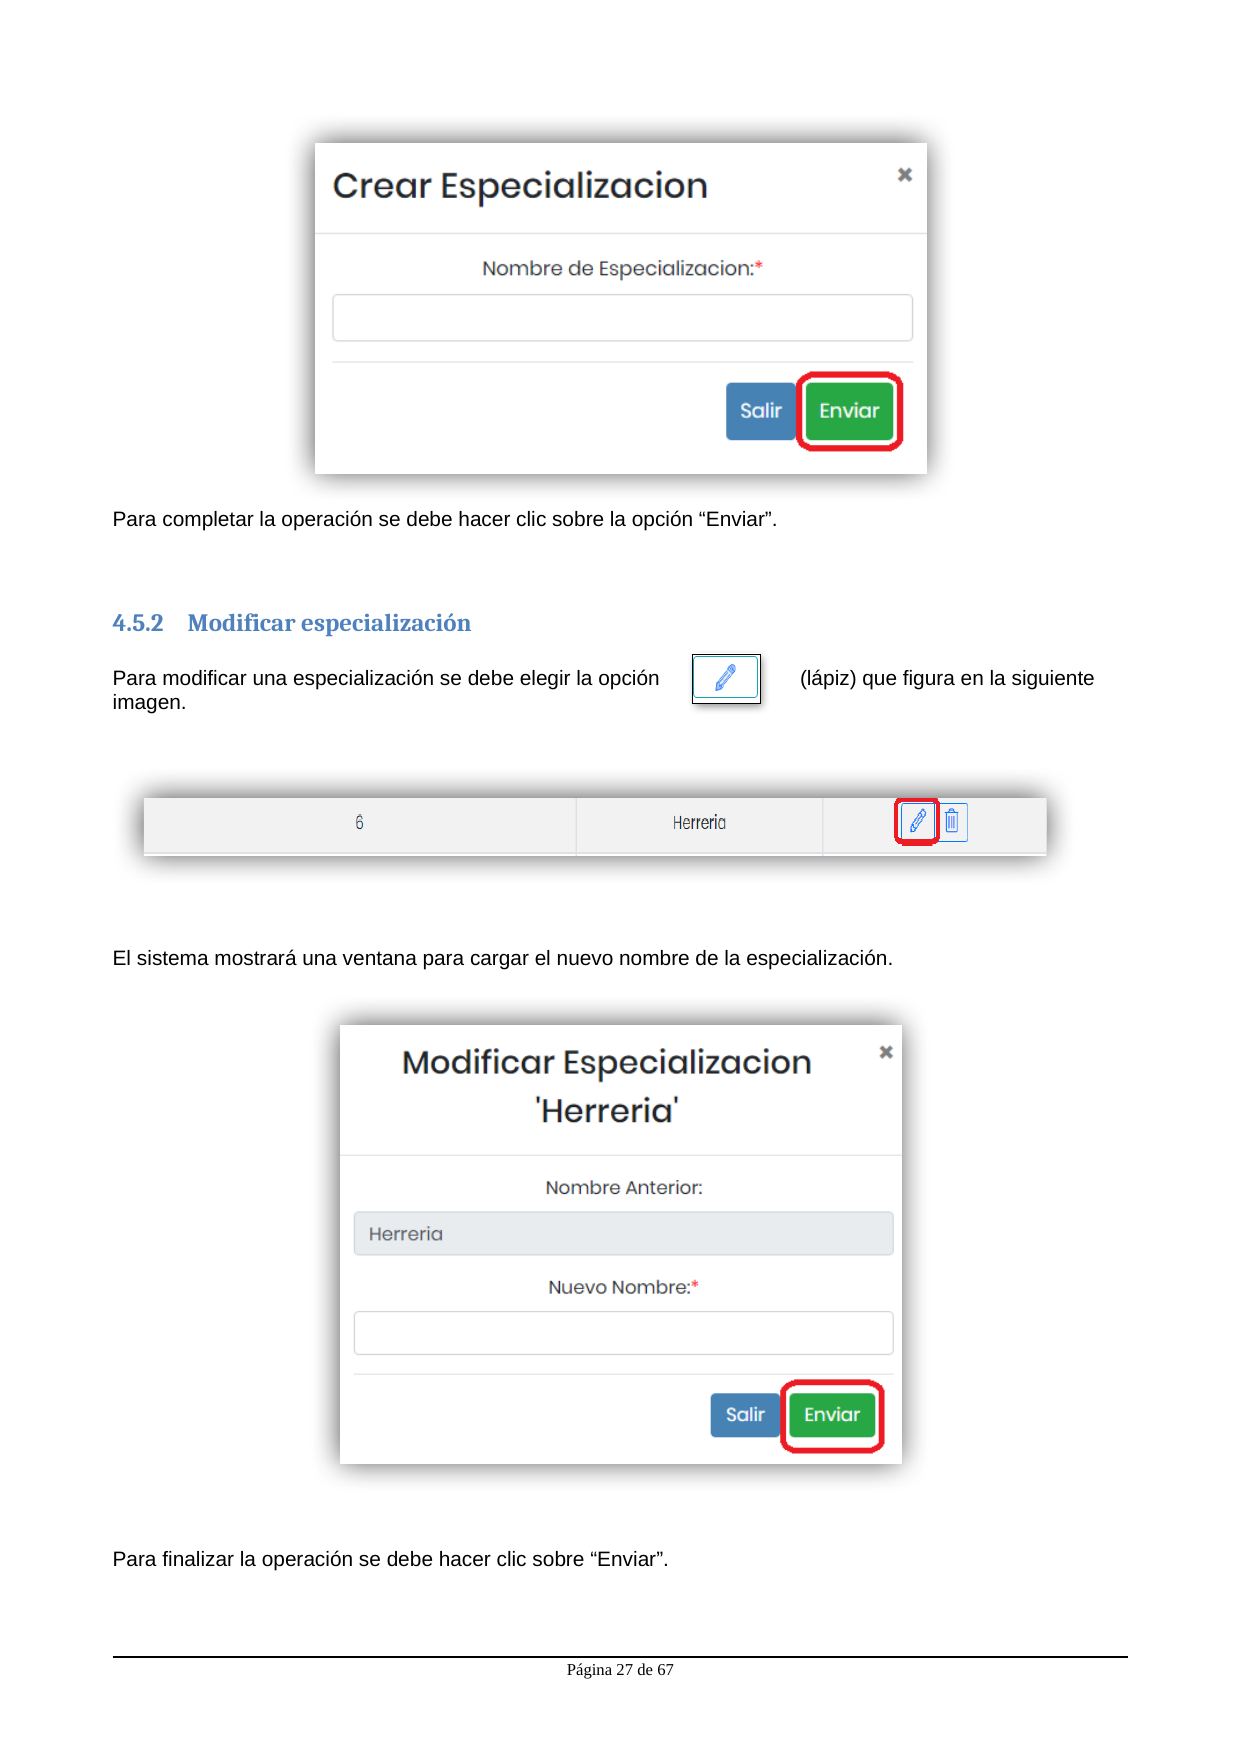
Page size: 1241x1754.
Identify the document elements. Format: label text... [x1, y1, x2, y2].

text Para finalizar la operación se debe hacer clic sobre “Enviar”. [112, 1547, 1128, 1571]
picture [693, 655, 760, 703]
picture [315, 143, 927, 474]
text Para modificar una especialización se debe elegir la opción (lápiz) que figura en la siguiente imagen. [112, 666, 1128, 714]
picture [340, 1025, 902, 1464]
picture [143, 798, 1047, 856]
text El sistema mostrará una ventana para cargar el nuevo nombre de la especialización. [112, 946, 1128, 970]
text Para completar la operación se debe hacer clic sobre la opción “Enviar”. [112, 506, 1128, 530]
subtitle Modificar especialización [112, 609, 1128, 637]
